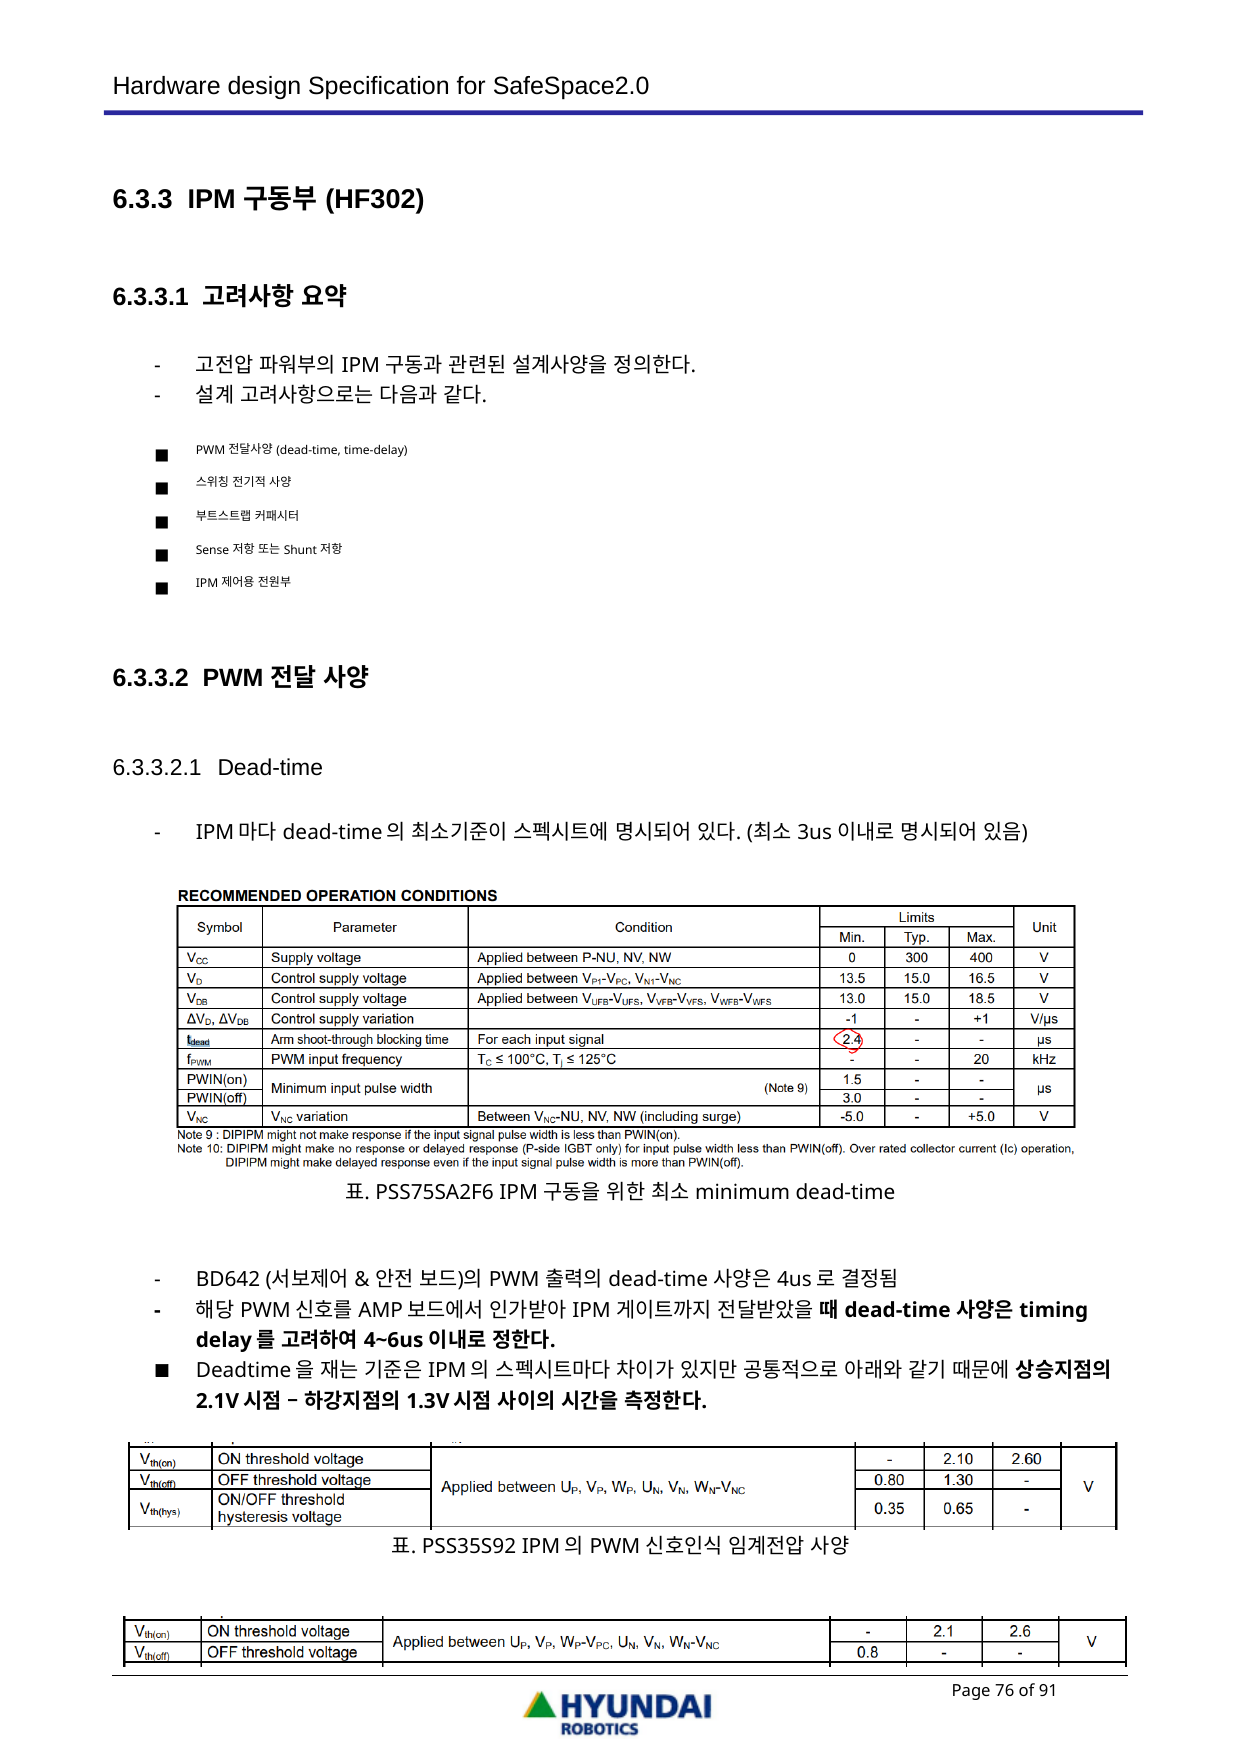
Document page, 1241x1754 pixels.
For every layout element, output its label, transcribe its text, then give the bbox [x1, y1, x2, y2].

text 표. PSS75SA2F6 IPM 구동을 위한 최소 minimum dead-time [112, 1176, 1128, 1206]
list 설계 고려사항으로는 다음과 같다. [154, 378, 1128, 408]
list IPM마다 dead-time의 최소기준이 스펙시트에 명시되어 있다. (최소 3us 이내로 명시되어 있음) [154, 815, 1128, 845]
subtitle 고려사항 요약 [112, 277, 1128, 313]
picture [155, 873, 1085, 1176]
subtitle PWM 전달 사양 [112, 657, 1128, 693]
list BD642 (서보제어 & 안전 보드)의 PWM 출력의 dead-time 사양은 4us로 결정됨 [154, 1263, 1128, 1293]
list 스위칭 전기적 사양 [154, 470, 1128, 503]
list 부트스트랩 커패시터 [154, 503, 1128, 537]
subtitle IPM 구동부 (HF302) [112, 177, 1128, 217]
list 해당 PWM신호를 AMP보드에서 인가받아 IPM 게이트까지 전달받았을 때 dead-time 사양은 timing delay를 고려하여 4~6us 이내로 정한다. [154, 1293, 1128, 1354]
list 고전압 파워부의 IPM 구동과 관련된 설계사양을 정의한다. [154, 348, 1128, 378]
list Sense 저항 또는 Shunt 저항 [154, 537, 1128, 570]
list IPM 제어용 전원부 [154, 570, 1128, 603]
text 표. PSS35S92 IPM의 PWM 신호인식 임계전압 사양 [112, 1530, 1128, 1560]
picture [112, 1442, 1129, 1530]
picture [112, 1616, 1129, 1667]
list Deadtime을 재는 기준은 IPM의 스펙시트마다 차이가 있지만 공통적으로 아래와 같기 때문에 상승지점의 2.1V시점 – 하강지점의 1.3V시점 사이의 시간을 측정한다. [154, 1354, 1128, 1414]
subtitle Dead-time [112, 753, 1128, 780]
picture [520, 1683, 721, 1739]
list PWM 전달사양 (dead-time, time-delay) [154, 437, 1128, 470]
